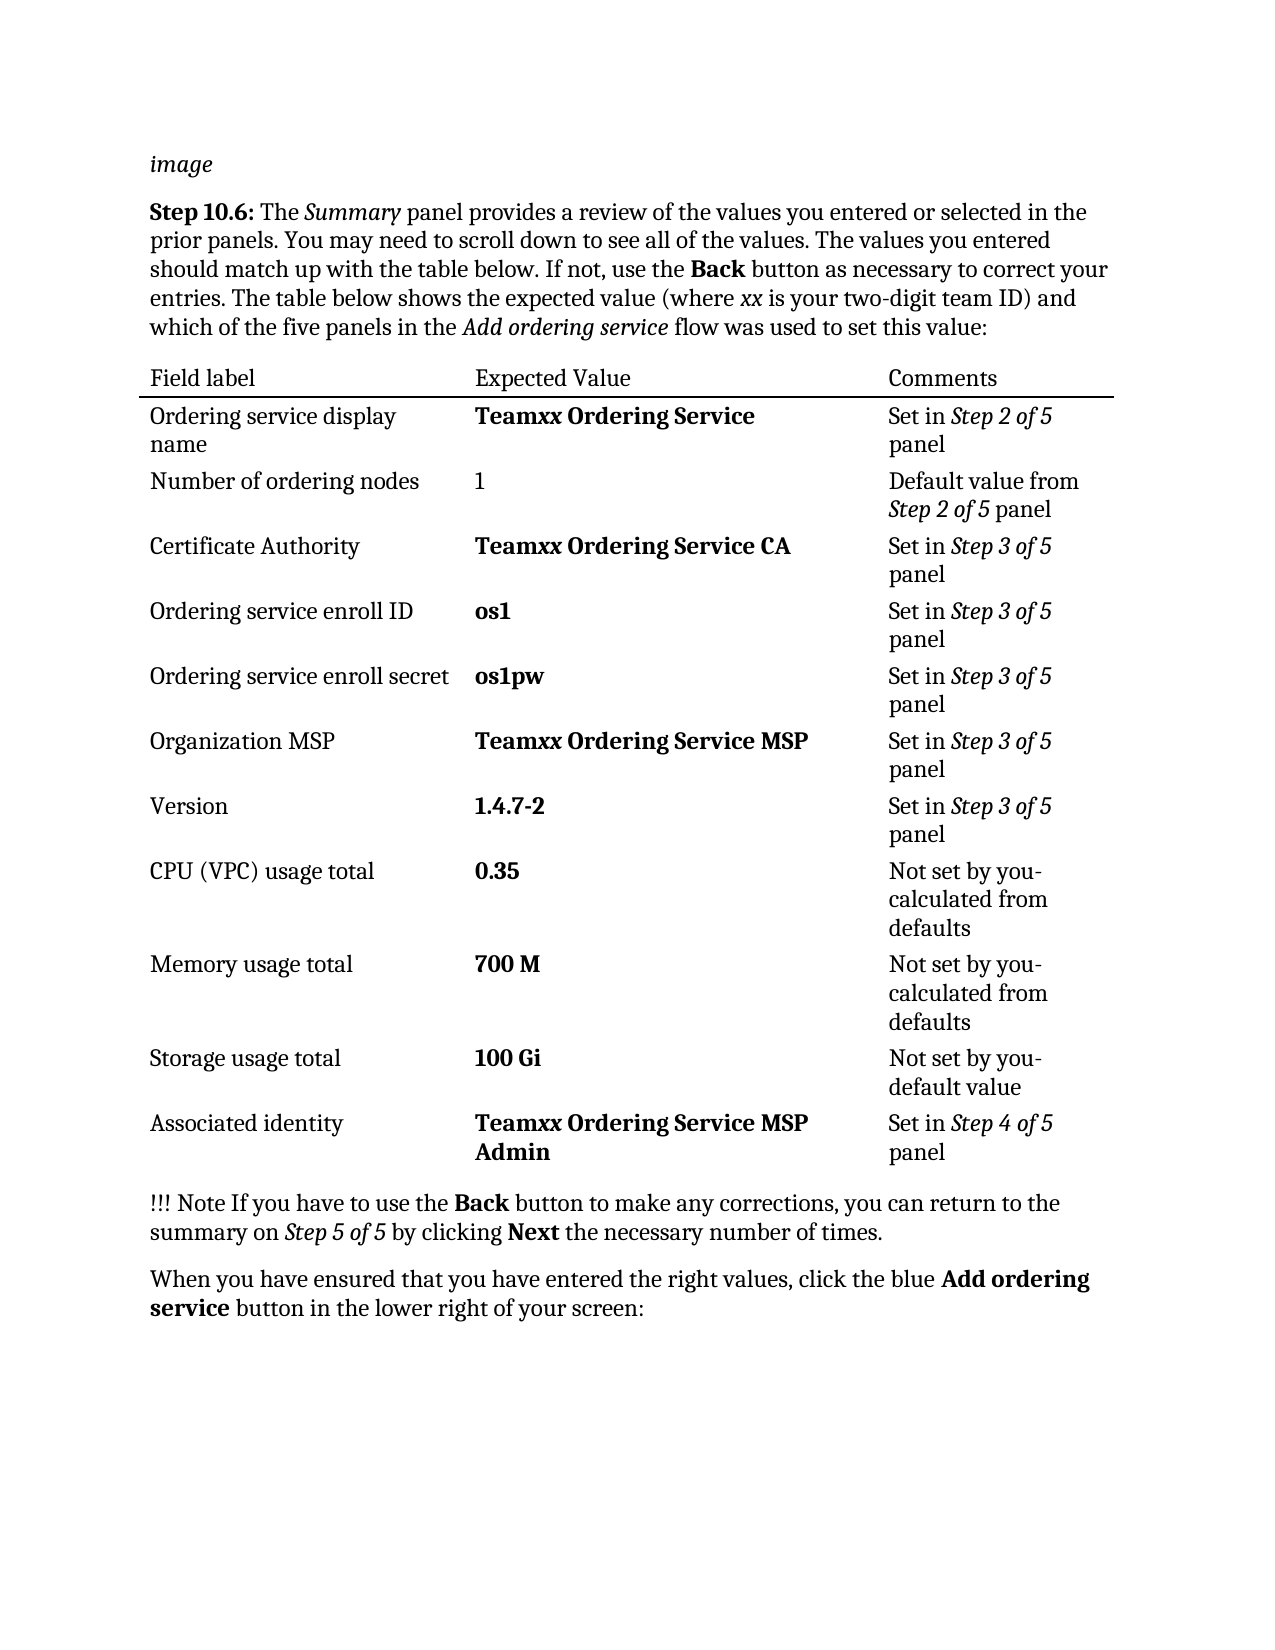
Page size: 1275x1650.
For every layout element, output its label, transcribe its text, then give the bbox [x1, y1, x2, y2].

table_header Field label [139, 360, 464, 396]
table_cell Ordering service enroll ID [139, 593, 464, 658]
table_cell 1.4.7-2 [464, 788, 877, 853]
text !!! Note If you have to use the Back button to make any corrections, you can return to the summary on Step 5 of 5 by clicking Next the necessary number of times. [150, 1189, 1125, 1247]
text Step 10.6: The Summary panel provides a review of the values you entered or selected in the prior panels. You may need to scroll down to see all of the values. The values you entered should match up with the table below. If not, use the Back button as necessary to correct your entries. The table below shows the expected value (where xx is your two-digit team ID) and which of the five panels in the Add ordering service flow was used to set this value: [150, 197, 1125, 341]
table_cell 1 [464, 463, 877, 528]
table_cell Not set by you- calculated from defaults [878, 853, 1114, 947]
table_cell Teamxx Ordering Service [464, 398, 877, 463]
table_cell Not set by you- calculated from defaults [878, 947, 1114, 1040]
table_cell Memory usage total [139, 947, 464, 1040]
table_cell Set in Step 2 of 5 panel [878, 398, 1114, 463]
table_cell Organization MSP [139, 723, 464, 788]
table_cell Teamxx Ordering Service CA [464, 528, 877, 593]
table_cell os1 [464, 593, 877, 658]
table_cell Teamxx Ordering Service MSP Admin [464, 1105, 877, 1170]
table_cell Certificate Authority [139, 528, 464, 593]
table_cell Set in Step 3 of 5 panel [878, 593, 1114, 658]
table_header Comments [878, 360, 1114, 396]
table_cell 700 M [464, 947, 877, 1040]
table_cell Ordering service enroll secret [139, 658, 464, 723]
table_cell Set in Step 3 of 5 panel [878, 788, 1114, 853]
table_cell Version [139, 788, 464, 853]
table_cell Set in Step 3 of 5 panel [878, 723, 1114, 788]
table_cell Teamxx Ordering Service MSP [464, 723, 877, 788]
table_cell Default value from Step 2 of 5 panel [878, 463, 1114, 528]
table_cell Not set by you- default value [878, 1040, 1114, 1105]
table_header Expected Value [464, 360, 877, 396]
table_cell os1pw [464, 658, 877, 723]
table_cell Number of ordering nodes [139, 463, 464, 528]
table_cell Set in Step 4 of 5 panel [878, 1105, 1114, 1170]
table_cell Storage usage total [139, 1040, 464, 1105]
text When you have ensured that you have entered the right values, click the blue Add ordering service button in the lower right of your screen: [150, 1265, 1125, 1323]
table_cell 100 Gi [464, 1040, 877, 1105]
text image [150, 150, 1125, 179]
table_cell Set in Step 3 of 5 panel [878, 658, 1114, 723]
table_cell Associated identity [139, 1105, 464, 1170]
table_cell Set in Step 3 of 5 panel [878, 528, 1114, 593]
table_cell Ordering service display name [139, 398, 464, 463]
table_cell CPU (VPC) usage total [139, 853, 464, 947]
table_cell 0.35 [464, 853, 877, 947]
